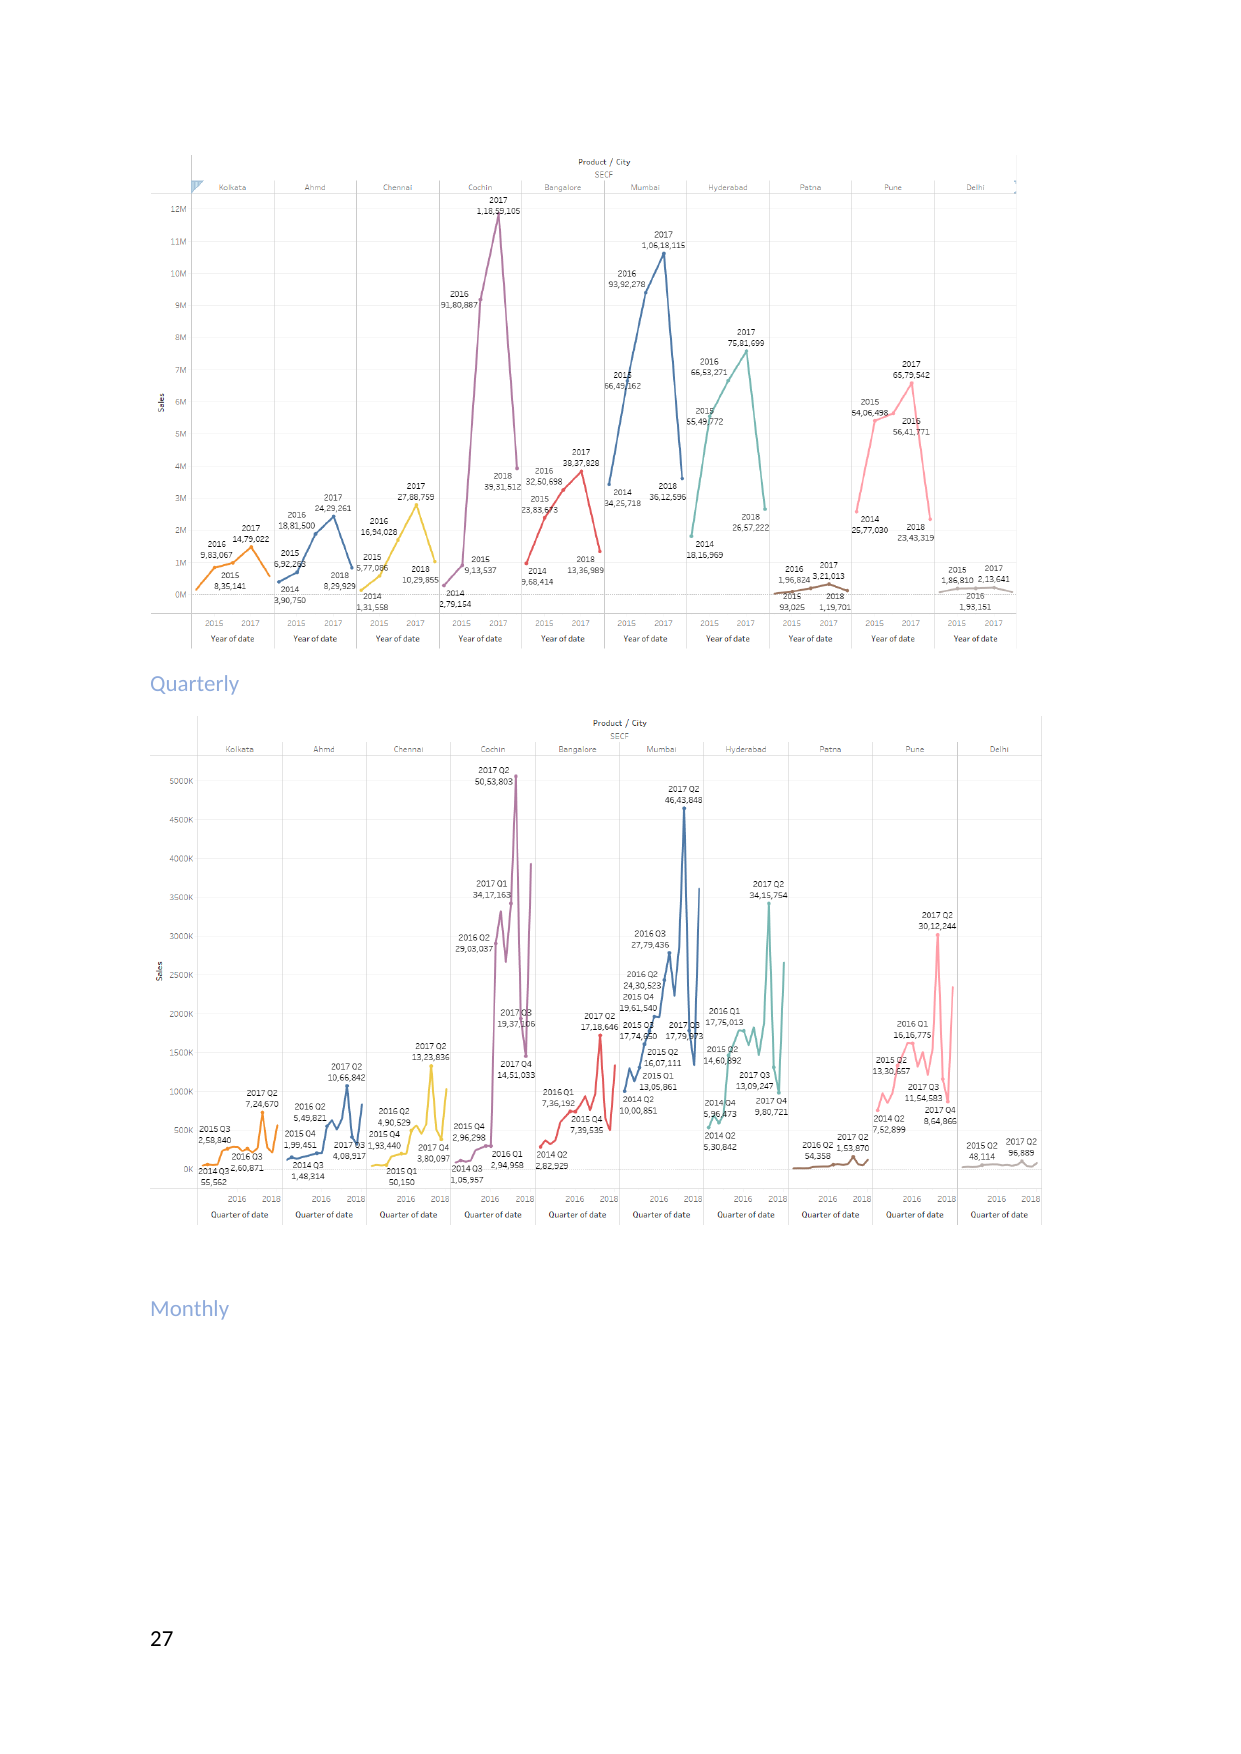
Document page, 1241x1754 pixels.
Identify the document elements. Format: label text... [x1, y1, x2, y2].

picture [150, 715, 1043, 1229]
picture [150, 150, 1017, 650]
text Monthly [150, 1294, 1090, 1322]
text Quarterly [150, 669, 1090, 697]
